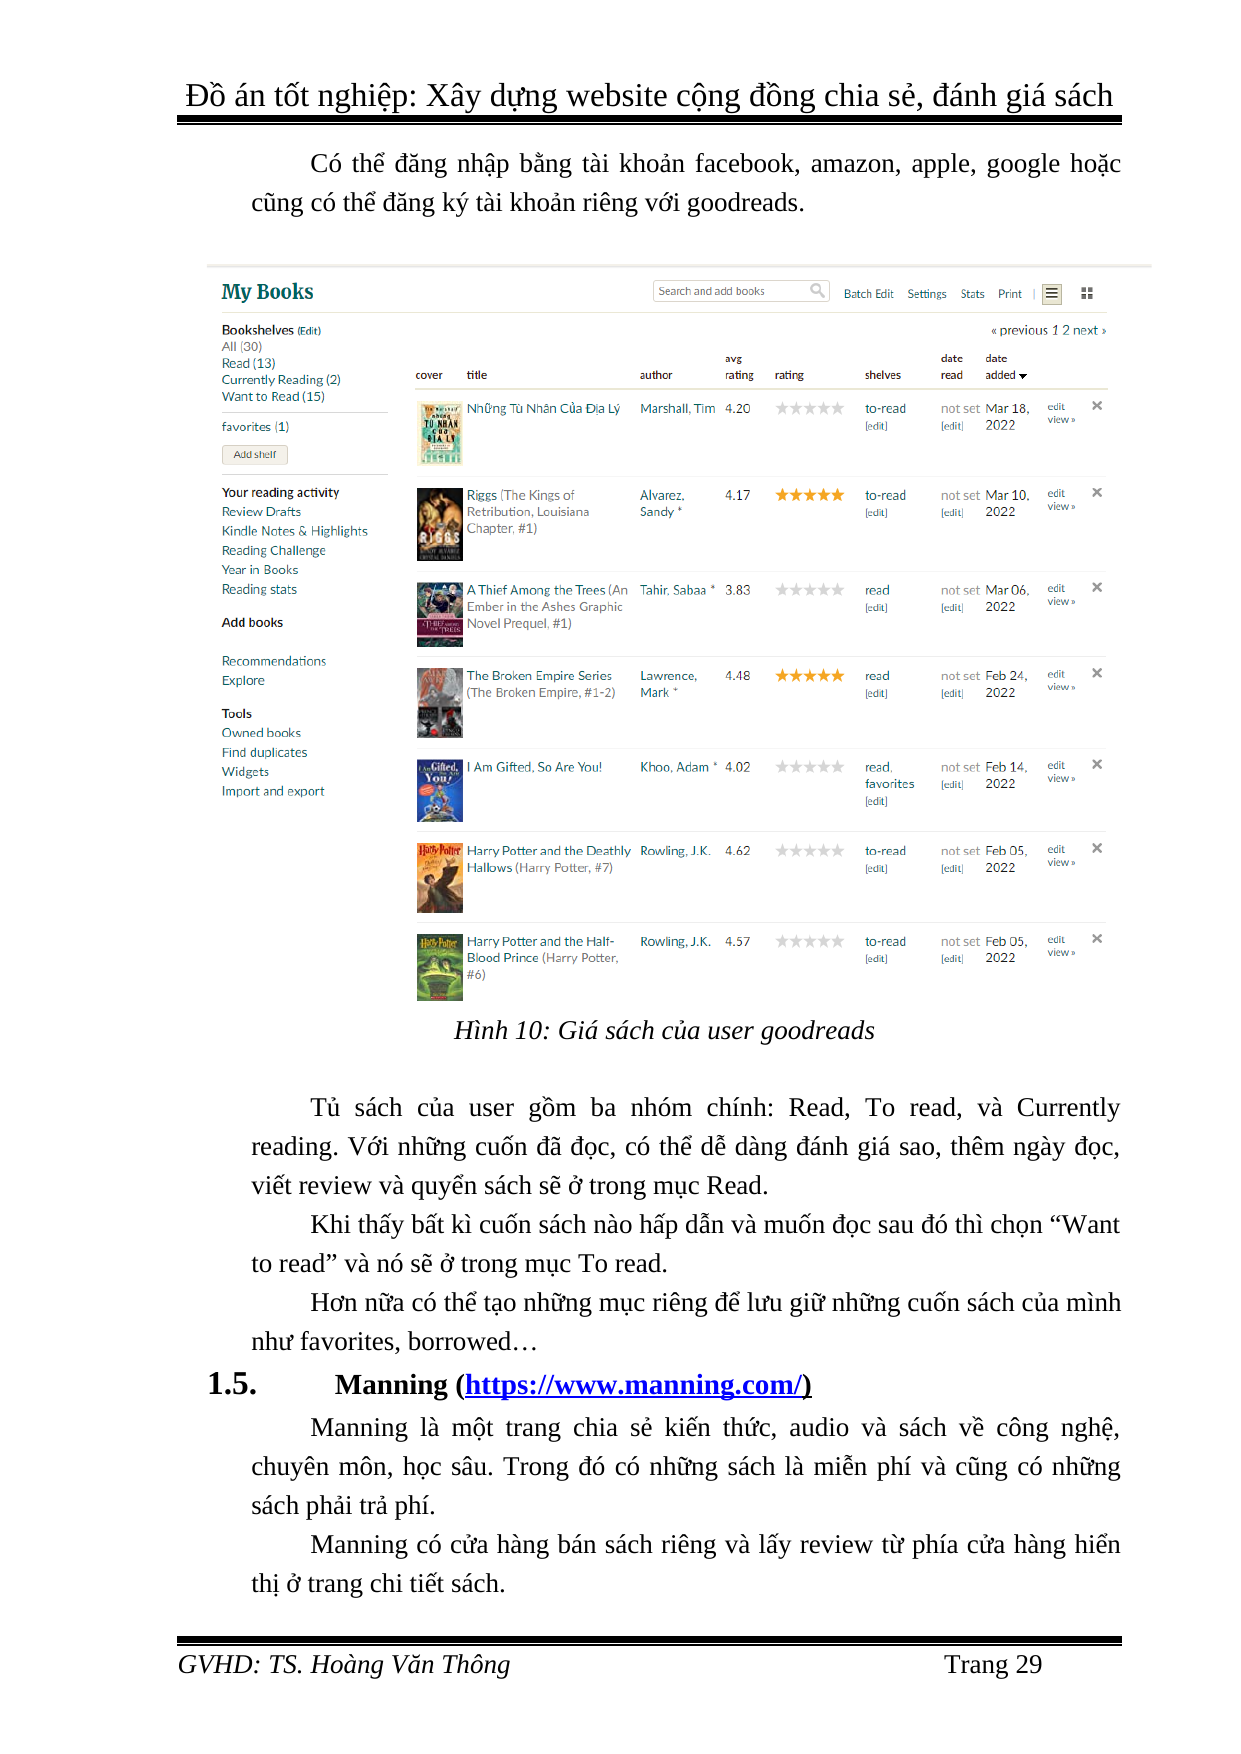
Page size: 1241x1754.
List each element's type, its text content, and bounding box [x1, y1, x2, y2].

list Manning có cửa hàng bán sách riêng và lấy review từ phía cửa hàng hiển thị ở trang chi tiết sách. [251, 1528, 1122, 1598]
list Hơn nữa có thể tạo những mục riêng để lưu giữ những cuốn sách của mình như favorites, borrowed… [251, 1286, 1122, 1356]
picture [206, 264, 1152, 1008]
list Khi thấy bất kì cuốn sách nào hấp dẫn và muốn đọc sau đó thì chọn “Want to read” và nó sẽ ở trong mục To read. [251, 1208, 1122, 1278]
list Có thể đăng nhập bằng tài khoản facebook, amazon, apple, google hoặc cũng có thể đăng ký tài khoản riêng với goodreads. [251, 148, 1122, 218]
list Hình 10: Giá sách của user goodreads [207, 1014, 1122, 1045]
list Tủ sách của user gồm ba nhóm chính: Read, To read, và Currently reading. Với những cuốn đã đọc, có thể dễ dàng đánh giá sao, thêm ngày đọc, viết review và quyển sách sẽ ở trong mục Read. [251, 1092, 1122, 1200]
list Manning là một trang chia sẻ kiến thức, audio và sách về công nghệ, chuyên môn, học sâu. Trong đó có những sách là miễn phí và cũng có những sách phải trả phí. [251, 1411, 1122, 1520]
list Manning (https://www.manning.com/) [207, 1363, 1122, 1402]
